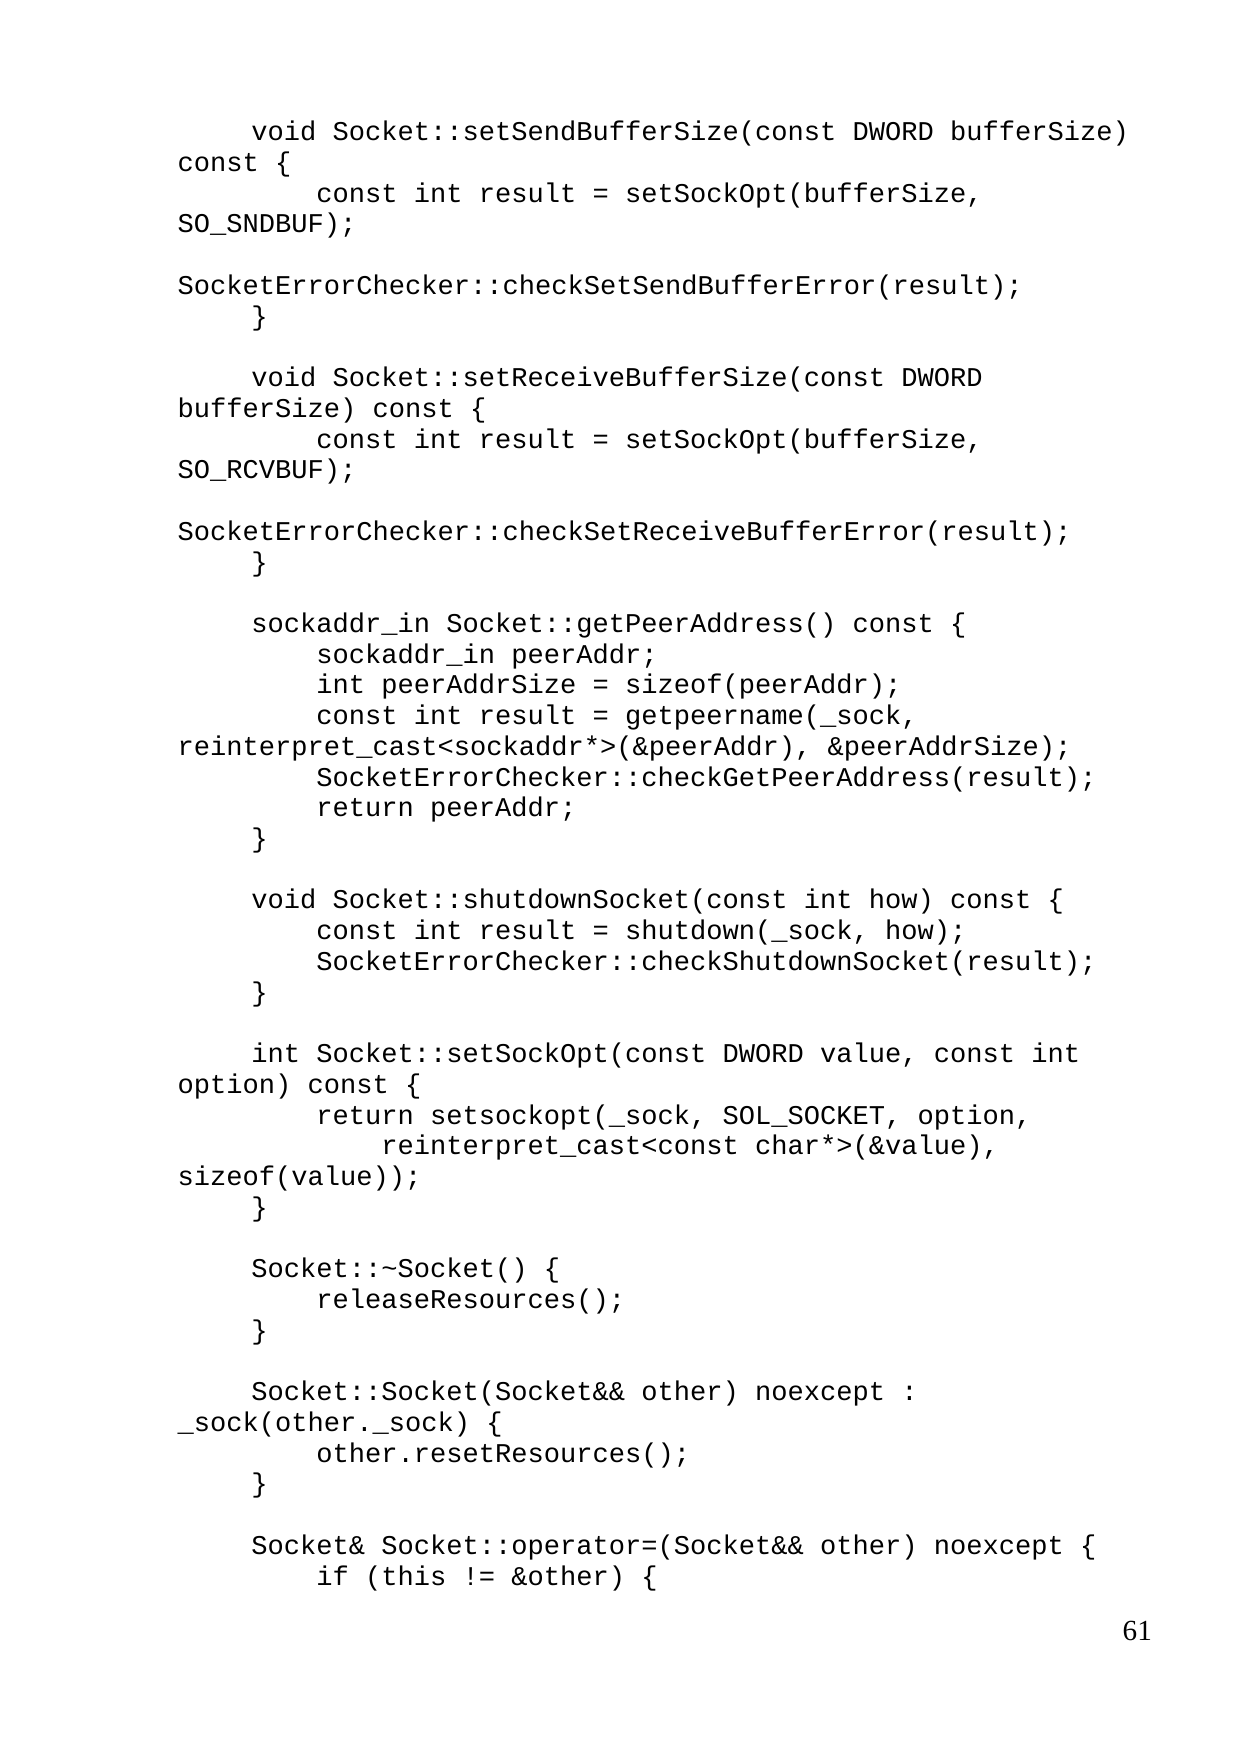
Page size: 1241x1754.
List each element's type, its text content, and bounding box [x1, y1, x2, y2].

text const int result = shutdown(_sock, how); [177, 917, 1152, 948]
text const int result = setSockOpt(bufferSize, SO_SNDBUF); [177, 179, 1152, 241]
text sockaddr_in Socket::getPeerAddress() const { [177, 610, 1152, 641]
text reinterpret_cast<const char*>(&value), sizeof(value)); [177, 1132, 1152, 1194]
text const int result = getpeername(_sock, reinterpret_cast<sockaddr*>(&peerAddr), &peerAddrSize); [177, 702, 1152, 763]
text Socket::~Socket() { [177, 1255, 1152, 1286]
text } [177, 978, 1152, 1009]
text const int result = setSockOpt(bufferSize, SO_RCVBUF); [177, 425, 1152, 487]
text sockaddr_in peerAddr; [177, 641, 1152, 671]
text int Socket::setSockOpt(const DWORD value, const int option) const { [177, 1040, 1152, 1101]
text SocketErrorChecker::checkGetPeerAddress(result); [177, 763, 1152, 794]
text return setsockopt(_sock, SOL_SOCKET, option, [177, 1101, 1152, 1132]
text void Socket::shutdownSocket(const int how) const { [177, 886, 1152, 917]
text releaseResources(); [177, 1286, 1152, 1317]
text SocketErrorChecker::checkShutdownSocket(result); [177, 948, 1152, 978]
text } [177, 1194, 1152, 1224]
text SocketErrorChecker::checkSetSendBufferError(result); [177, 241, 1152, 302]
text } [177, 1317, 1152, 1347]
text Socket::Socket(Socket&& other) noexcept : _sock(other._sock) { [177, 1378, 1152, 1439]
text } [177, 1470, 1152, 1501]
text } [177, 548, 1152, 579]
text void Socket::setSendBufferSize(const DWORD bufferSize) const { [177, 118, 1152, 179]
text Socket& Socket::operator=(Socket&& other) noexcept { [177, 1532, 1152, 1562]
text if (this != &other) { [177, 1562, 1152, 1593]
text } [177, 302, 1152, 333]
text other.resetResources(); [177, 1439, 1152, 1470]
text SocketErrorChecker::checkSetReceiveBufferError(result); [177, 487, 1152, 548]
text } [177, 825, 1152, 856]
text int peerAddrSize = sizeof(peerAddr); [177, 671, 1152, 702]
text void Socket::setReceiveBufferSize(const DWORD bufferSize) const { [177, 364, 1152, 425]
text return peerAddr; [177, 794, 1152, 825]
